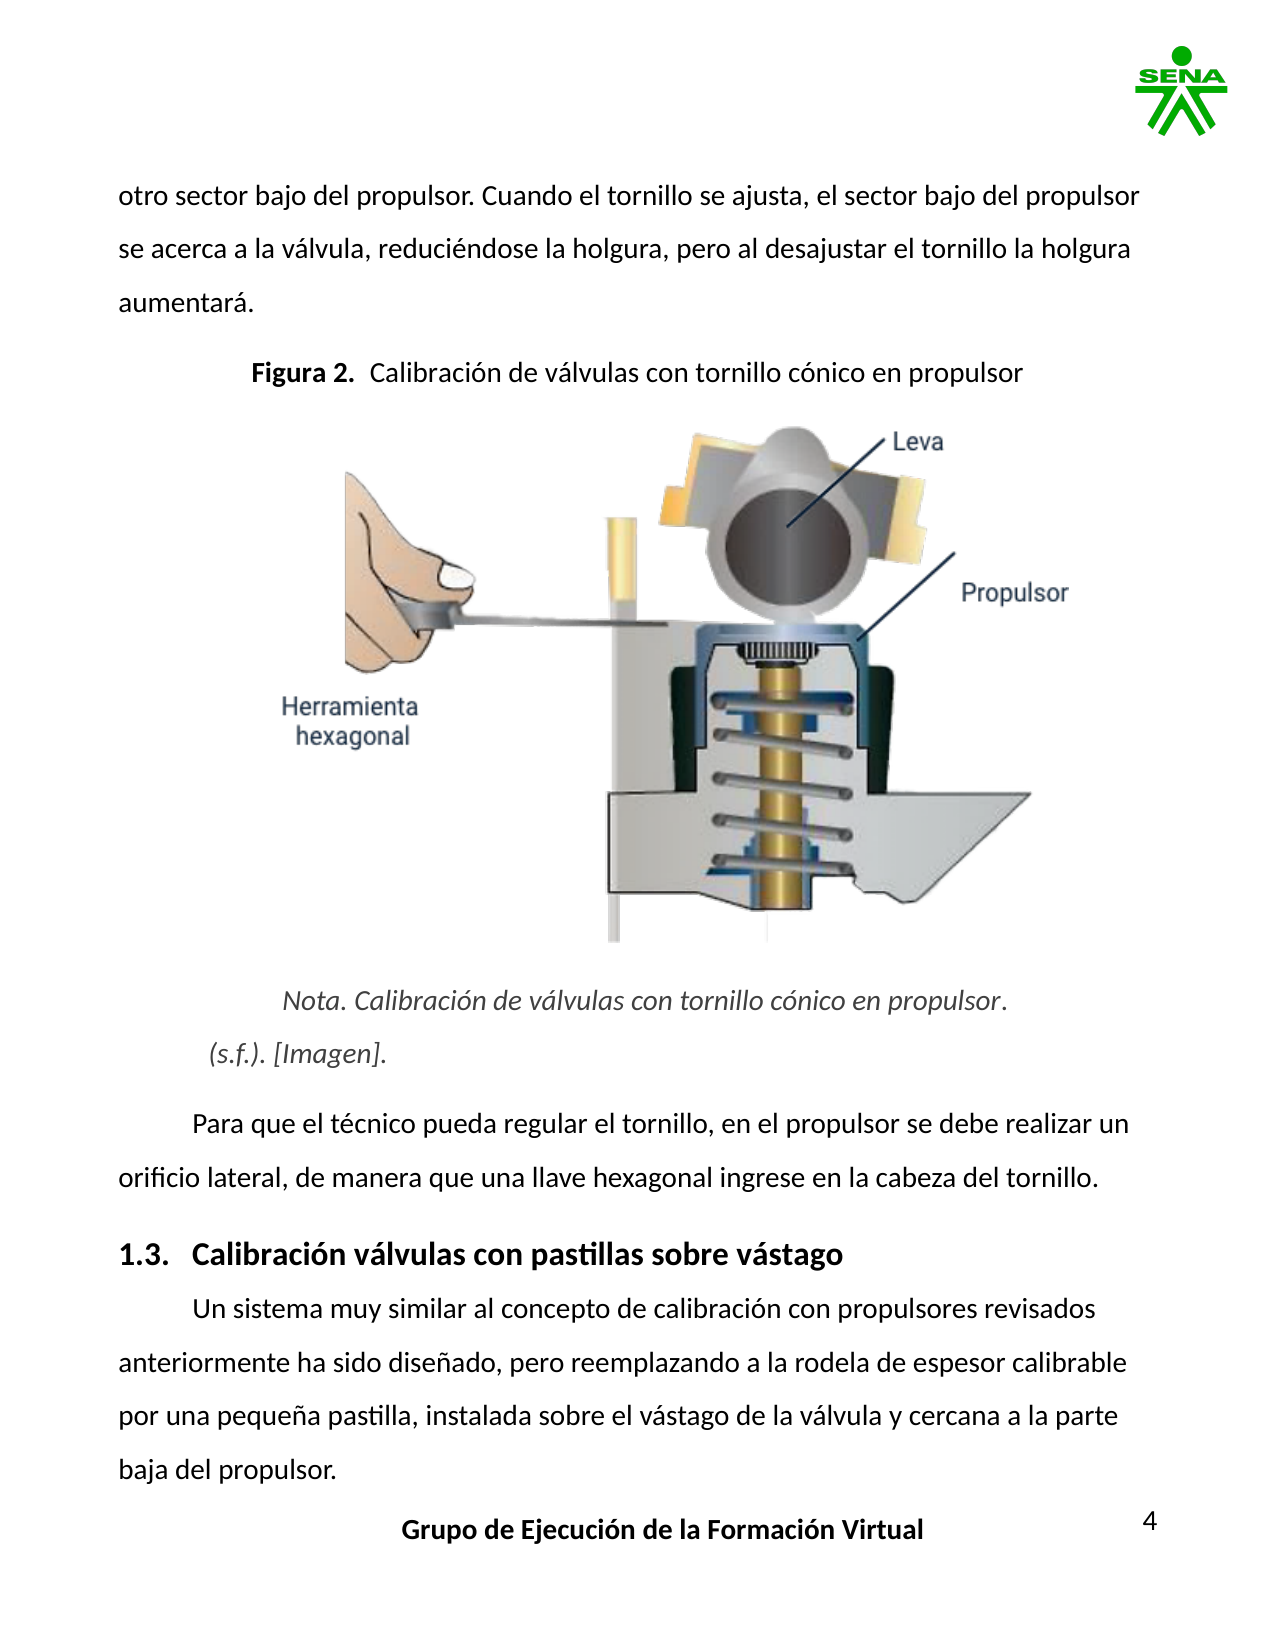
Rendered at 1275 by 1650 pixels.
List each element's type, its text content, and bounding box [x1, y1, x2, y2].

picture [280, 424, 1069, 943]
text Calibración de válvulas con tornillo cónico en propulsor [118, 354, 1157, 390]
text Un sistema muy similar al concepto de calibración con propulsores revisados anteriormente ha sido diseñado, pero reemplazando a la rodela de espesor calibrable por una pequeña pastilla, instalada sobre el vástago de la válvula y cercana a la parte baja del propulsor. [118, 1290, 1157, 1486]
text Nota. Calibración de válvulas con tornillo cónico en propulsor. (s.f.). [Imagen]. [208, 982, 1067, 1071]
picture [1135, 46, 1228, 136]
subtitle Calibración válvulas con pastillas sobre vástago [118, 1233, 1157, 1274]
text Para que el técnico pueda regular el tornillo, en el propulsor se debe realizar un orificio lateral, de manera que una llave hexagonal ingrese en la cabeza del tornillo. [118, 1105, 1157, 1194]
